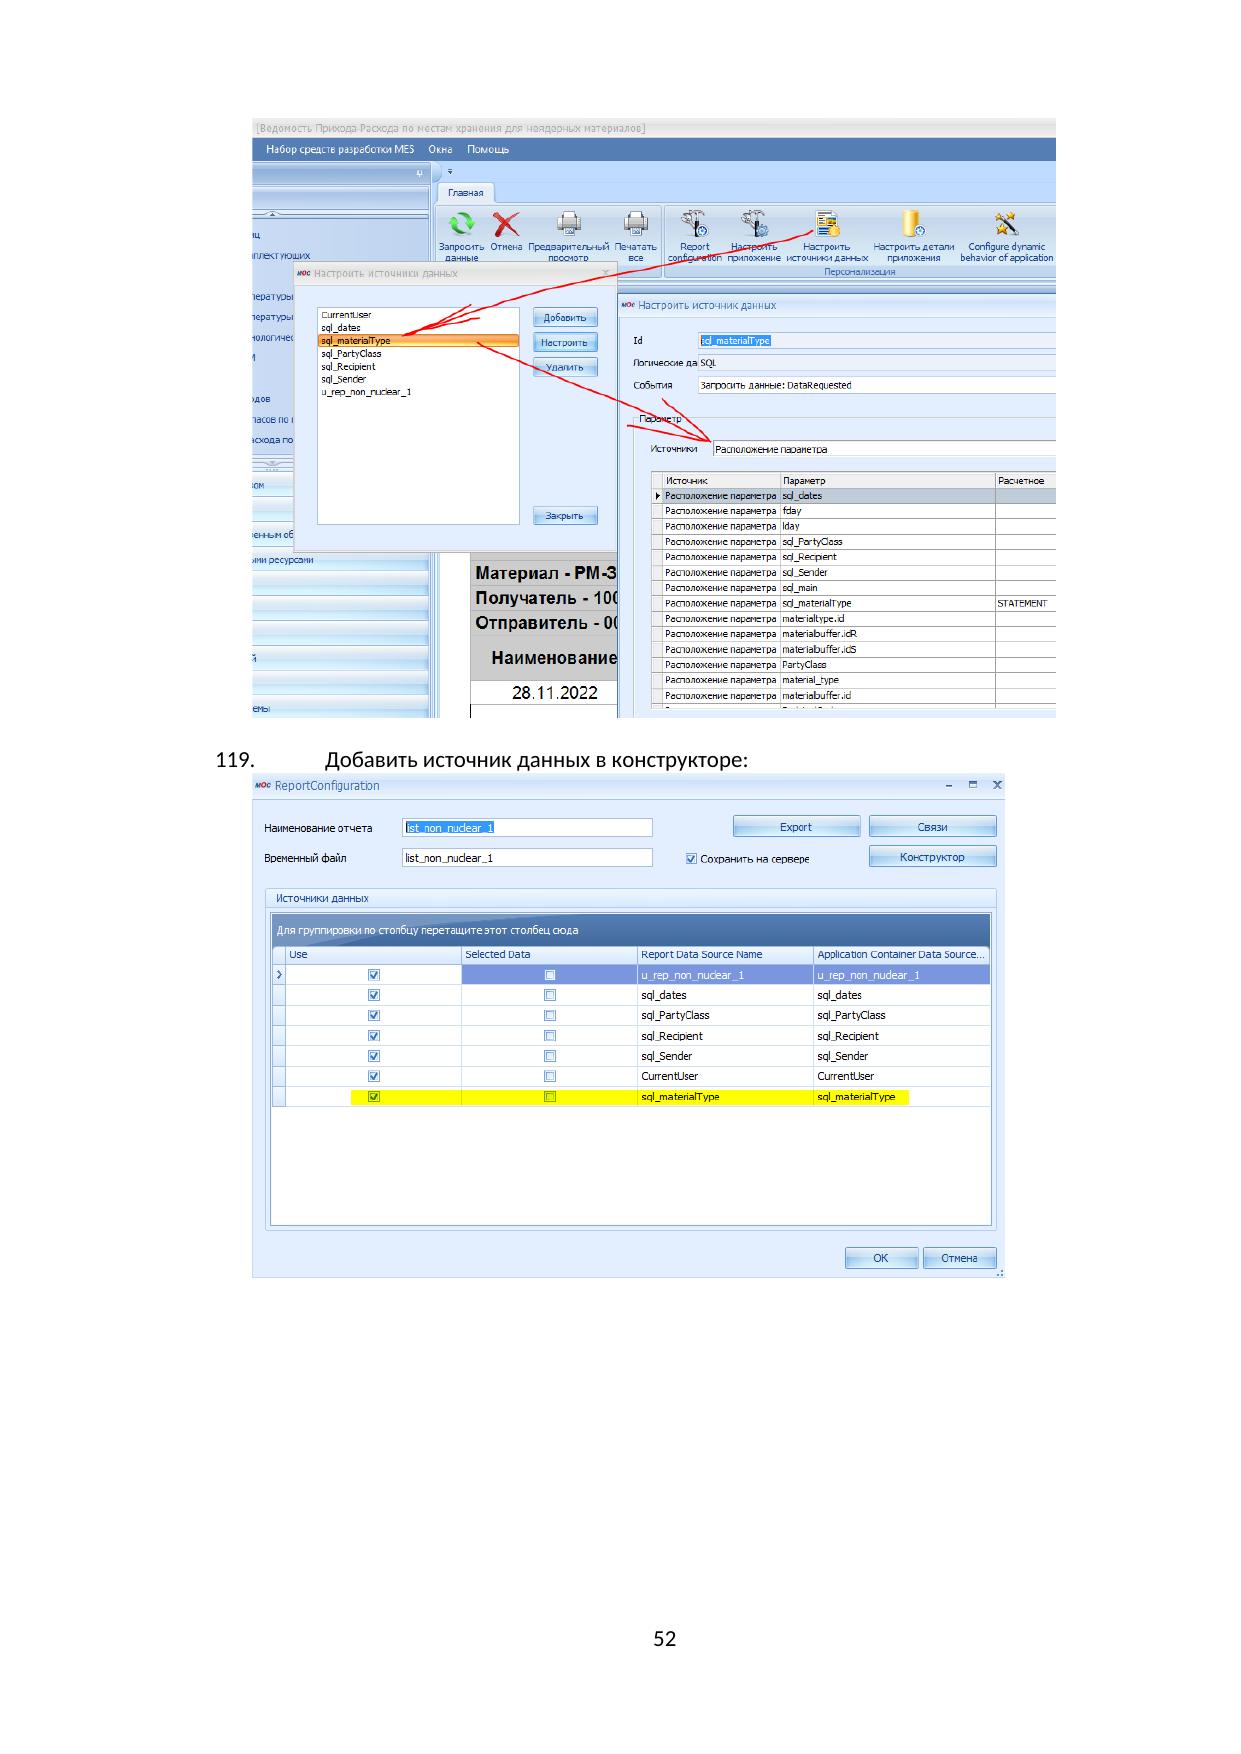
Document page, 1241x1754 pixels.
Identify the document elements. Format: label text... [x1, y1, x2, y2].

picture [252, 773, 1005, 1278]
picture [252, 118, 1056, 718]
